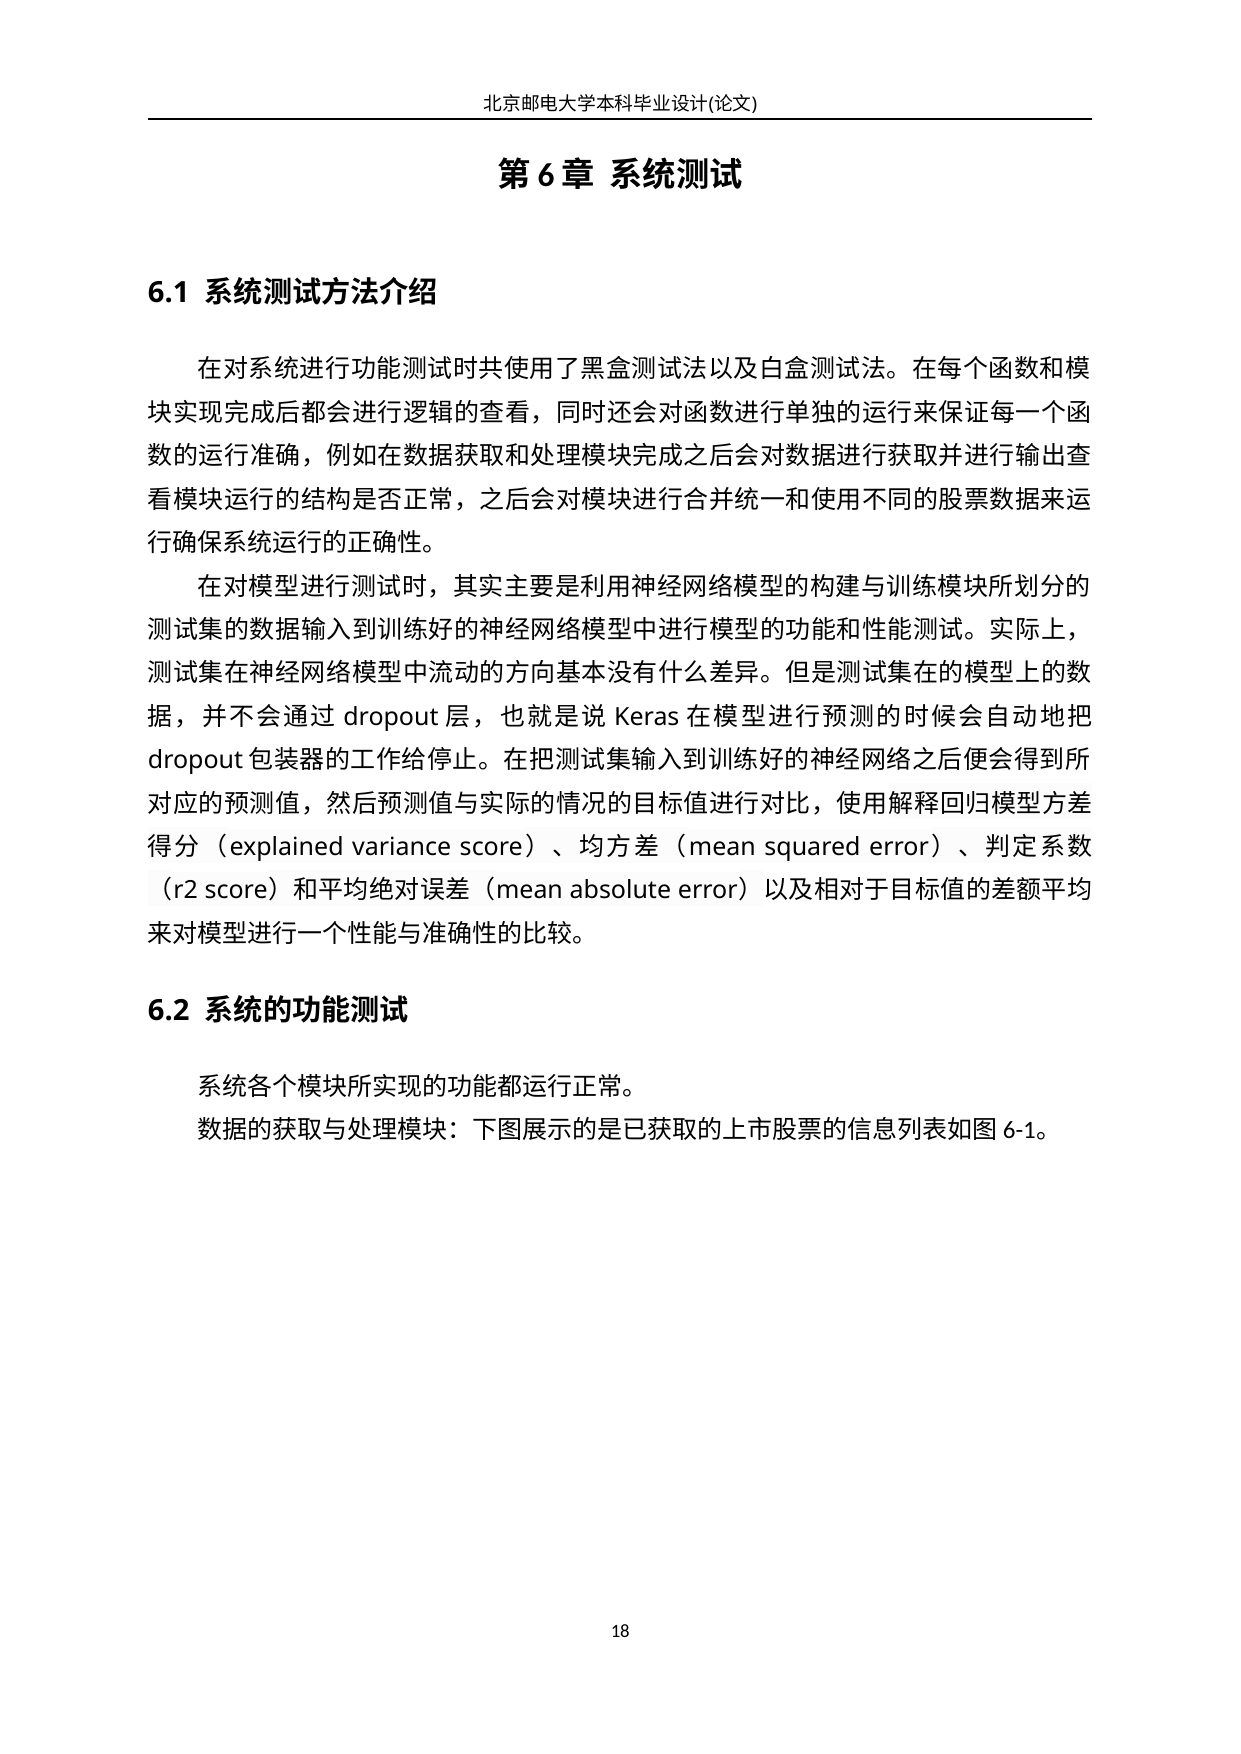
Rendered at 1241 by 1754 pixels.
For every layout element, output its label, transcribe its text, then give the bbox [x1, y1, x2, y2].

text 在对模型进行测试时，其实主要是利用神经网络模型的构建与训练模块所划分的测试集的数据输入到训练好的神经网络模型中进行模型的功能和性能测试。实际上，测试集在神经网络模型中流动的方向基本没有什么差异。但是测试集在的模型上的数据，并不会通过dropout层，也就是说Keras在模型进行预测的时候会自动地把dropout包装器的工作给停止。在把测试集输入到训练好的神经网络之后便会得到所对应的预测值，然后预测值与实际的情况的目标值进行对比，使用解释回归模型方差得分（explained variance score）、均方差（mean squared error）、判定系数（r2 score）和平均绝对误差（mean absolute error）以及相对于目标值的差额平均来对模型进行一个性能与准确性的比较。 [148, 863, 1092, 950]
text 数据的获取与处理模块：下图展示的是已获取的上市股票的信息列表如图6-1。 [148, 1109, 1092, 1146]
text 在对模型进行测试时，其实主要是利用神经网络模型的构建与训练模块所划分的测试集的数据输入到训练好的神经网络模型中进行模型的功能和性能测试。实际上，测试集在神经网络模型中流动的方向基本没有什么差异。但是测试集在的模型上的数据，并不会通过dropout层，也就是说Keras在模型进行预测的时候会自动地把dropout包装器的工作给停止。在把测试集输入到训练好的神经网络之后便会得到所对应的预测值，然后预测值与实际的情况的目标值进行对比，使用解释回归模型方差得分（explained variance score）、均方差（mean squared error）、判定系数（r2 score）和平均绝对误差（mean absolute error）以及相对于目标值的差额平均来对模型进行一个性能与准确性的比较。 [148, 566, 1092, 829]
text 在对系统进行功能测试时共使用了黑盒测试法以及白盒测试法。在每个函数和模块实现完成后都会进行逻辑的查看，同时还会对函数进行单独的运行来保证每一个函数的运行准确，例如在数据获取和处理模块完成之后会对数据进行获取并进行输出查看模块运行的结构是否正常，之后会对模块进行合并统一和使用不同的股票数据来运行确保系统运行的正确性。 [148, 349, 1092, 559]
subtitle 6.1 系统测试方法介绍 [148, 269, 1092, 311]
subtitle 6.2 系统的功能测试 [148, 986, 1092, 1028]
text 系统各个模块所实现的功能都运行正常。 [148, 1066, 1092, 1102]
subtitle 第6章 系统测试 [148, 148, 1092, 196]
